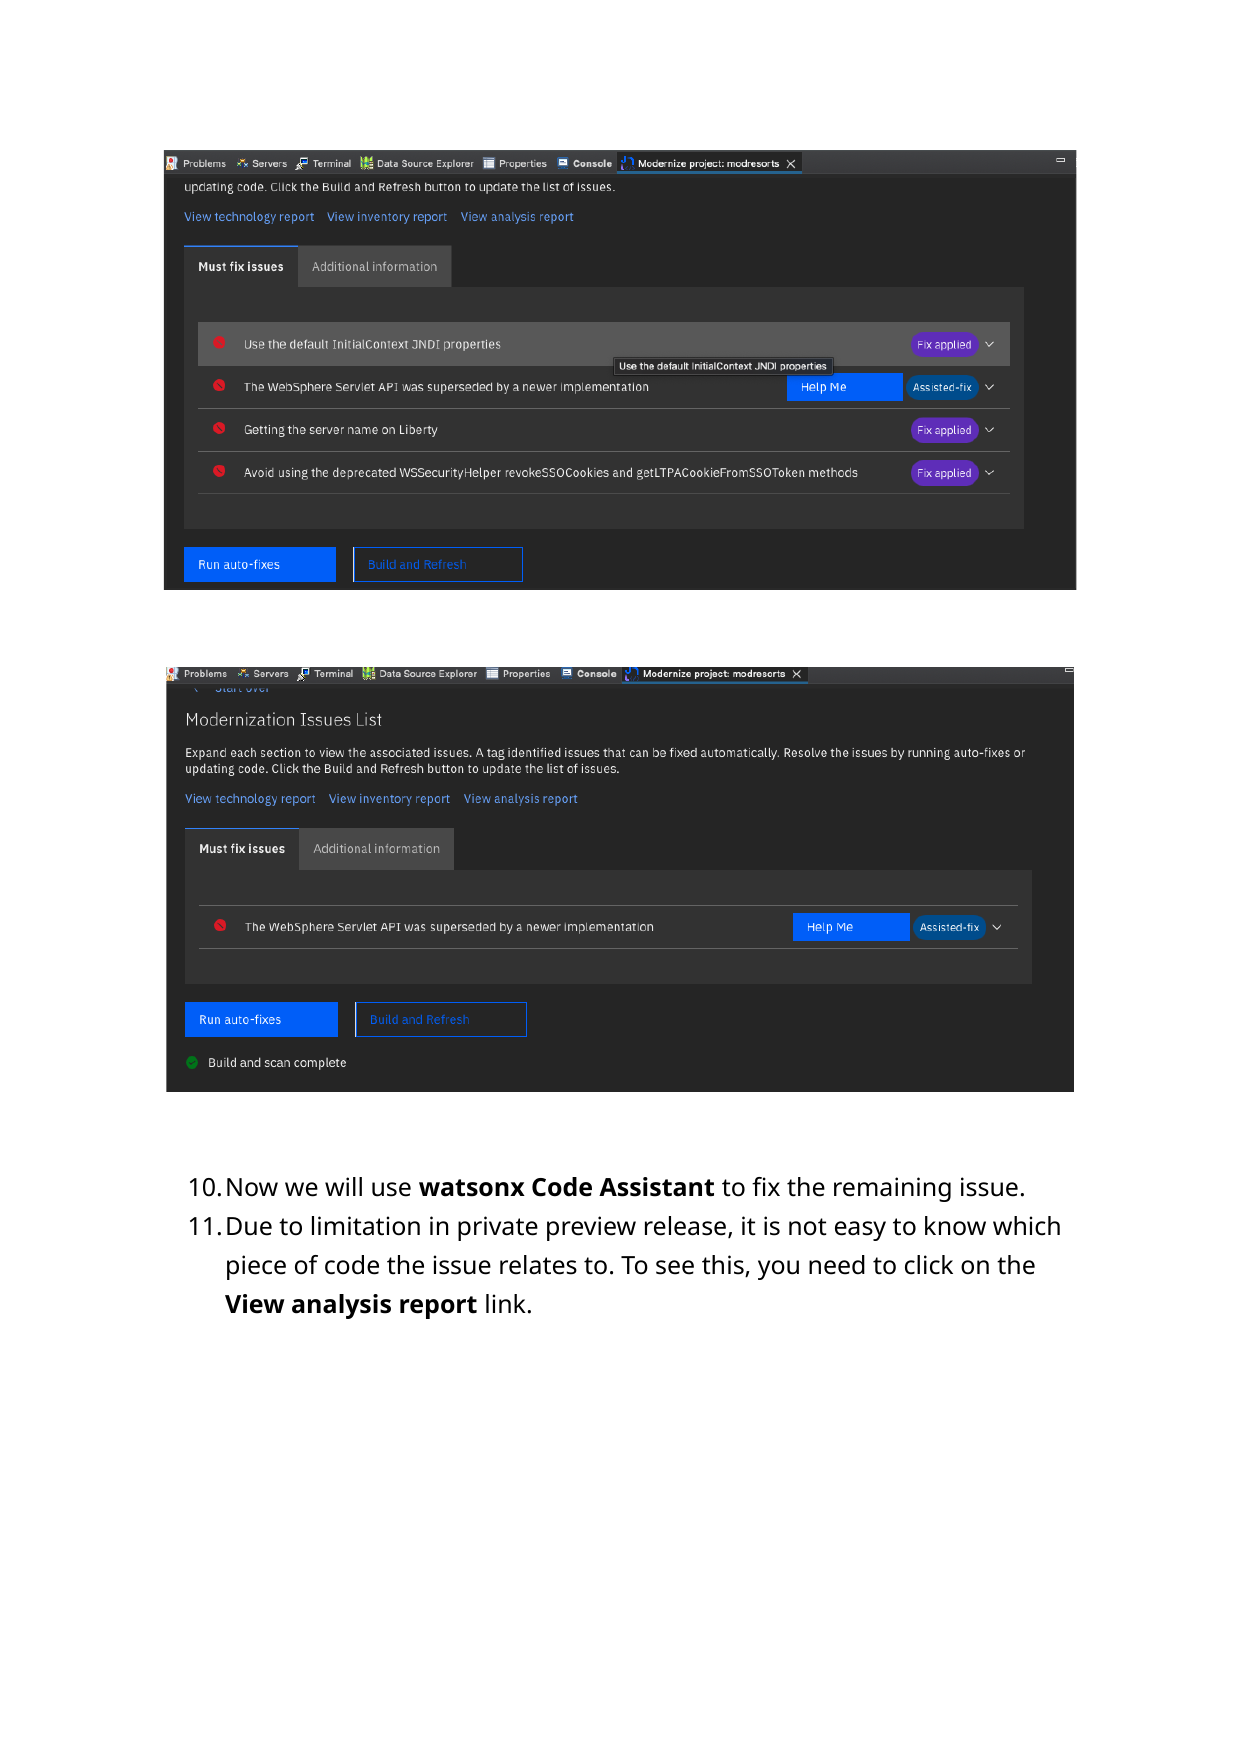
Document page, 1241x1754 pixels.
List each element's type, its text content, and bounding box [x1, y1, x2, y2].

picture [163, 150, 1077, 590]
list Now we will use watsonx Code Assistant to fix the remaining issue. [187, 1169, 1090, 1203]
picture [166, 667, 1074, 1092]
list Due to limitation in private preview release, it is not easy to know which piece of code the issue relates to. To see this, you need to click on the View analysis report link. [187, 1209, 1090, 1321]
